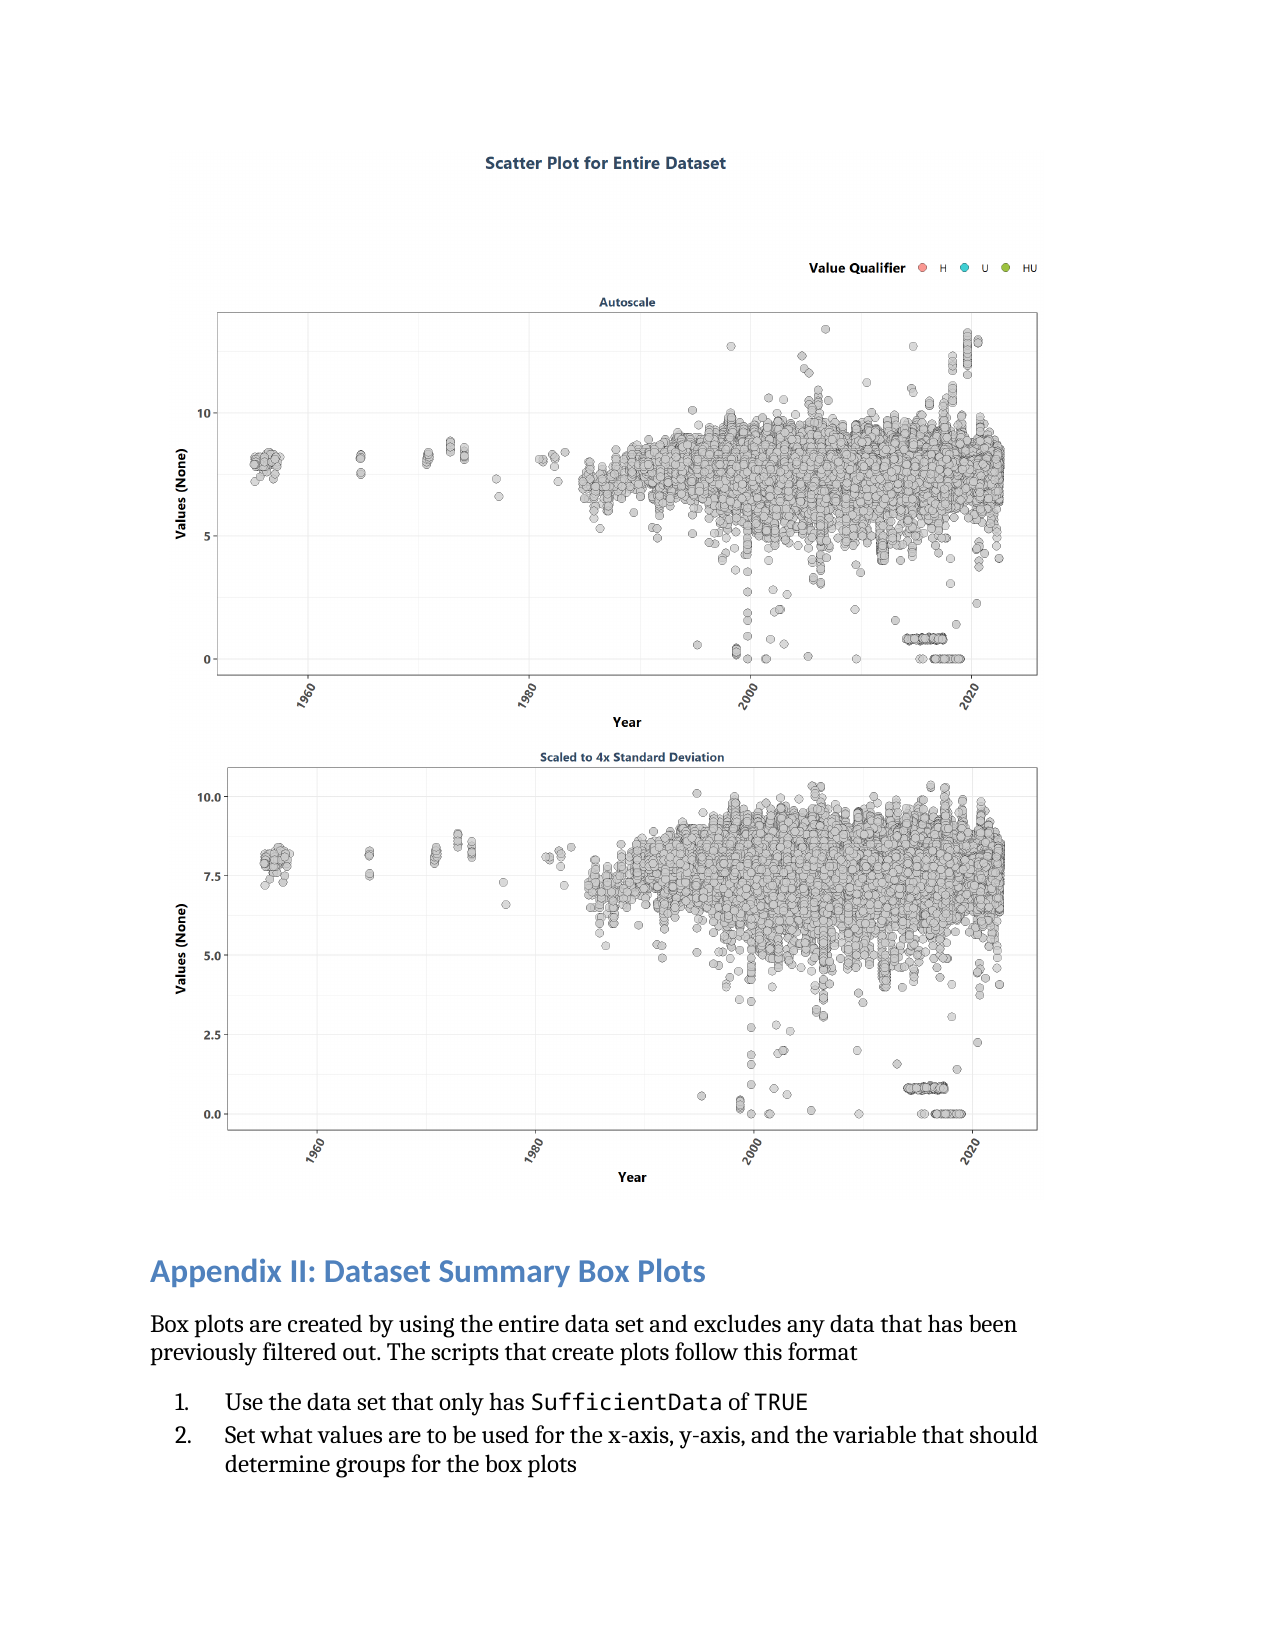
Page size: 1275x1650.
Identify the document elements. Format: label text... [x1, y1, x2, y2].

list Set what values are to be used for the x-axis, y-axis, and the variable that should determine groups for the box plots [175, 1421, 1125, 1478]
subtitle Appendix II: Dataset Summary Box Plots [150, 1250, 1125, 1291]
list Use the data set that only has SufficientData of TRUE [175, 1386, 1125, 1417]
text Box plots are created by using the entire data set and excludes any data that has been previously filtered out. The scripts that create plots follow this format [150, 1309, 1125, 1367]
picture [168, 150, 1044, 1200]
